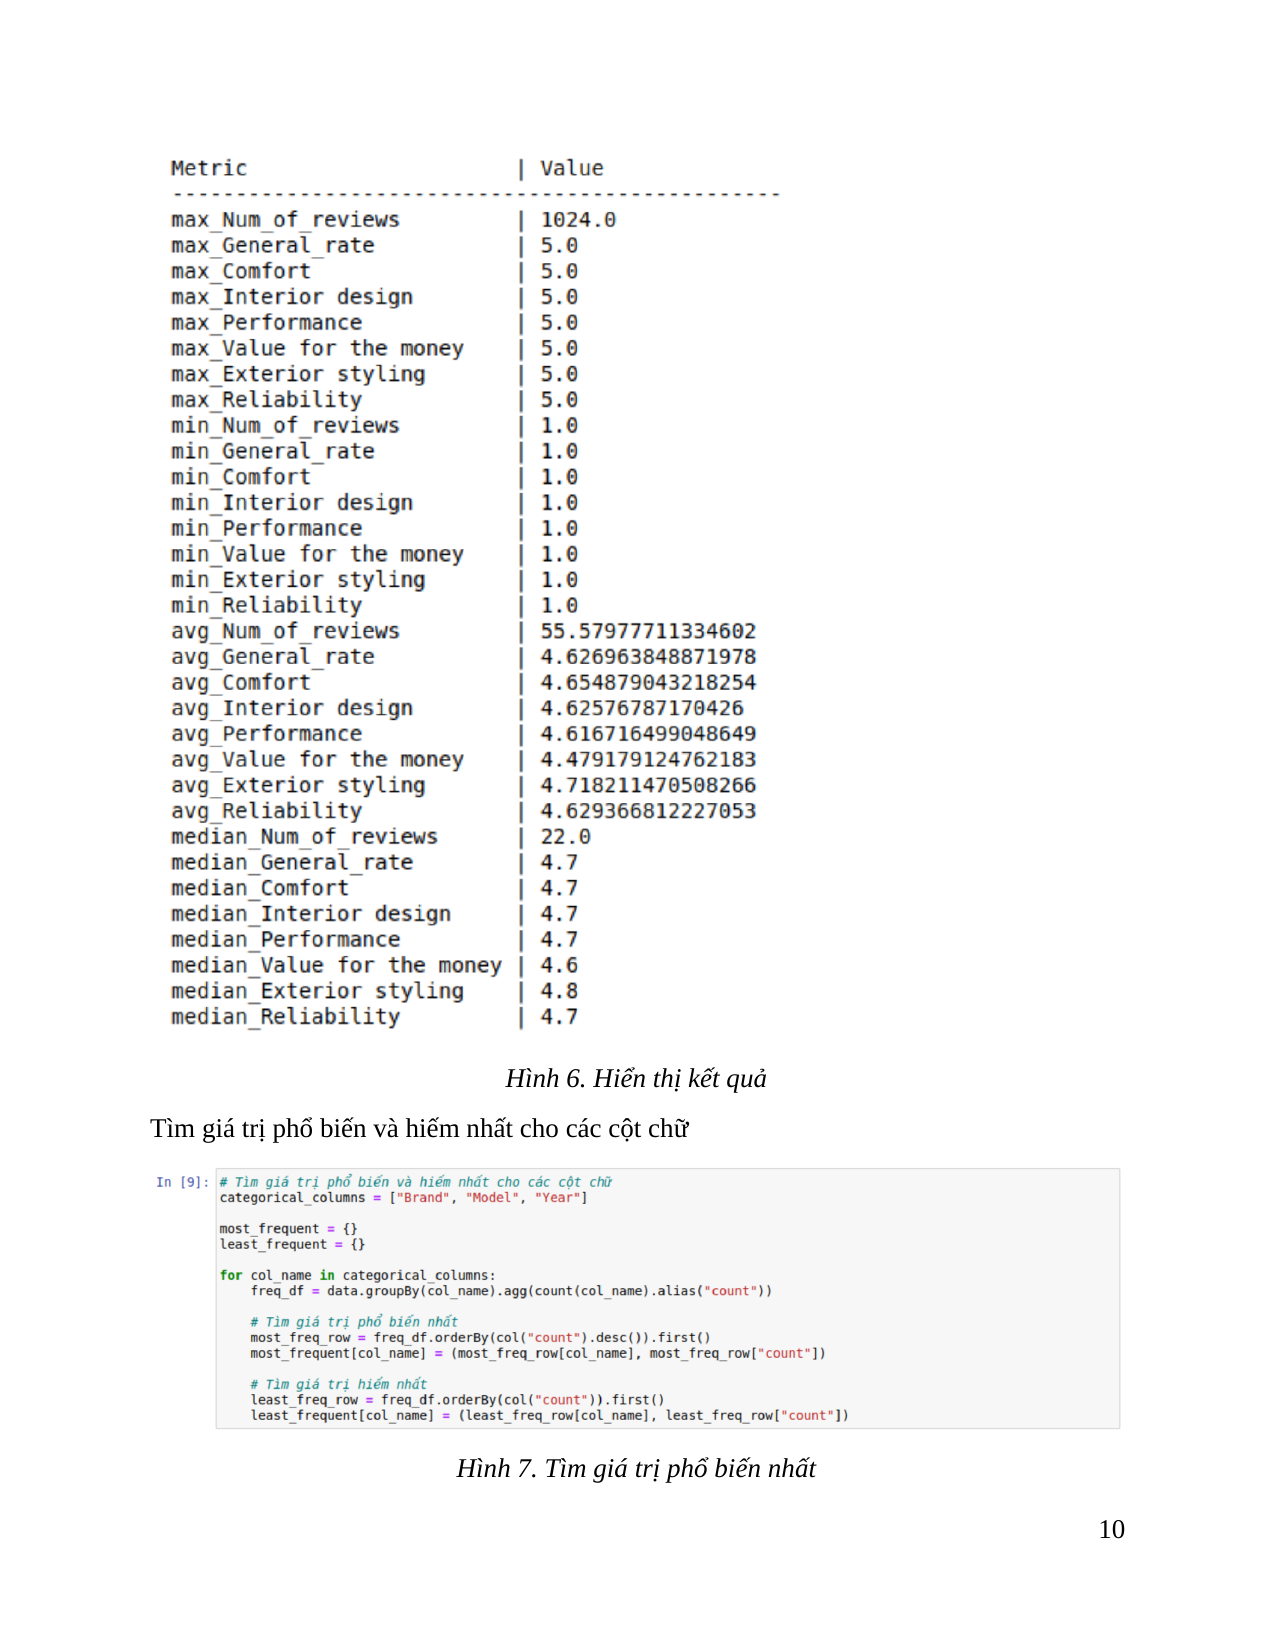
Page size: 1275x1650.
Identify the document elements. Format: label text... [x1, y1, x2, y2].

text Tìm giá trị phổ biến và hiếm nhất cho các cột chữ [150, 1112, 1125, 1143]
picture [150, 150, 1034, 1045]
picture [150, 1161, 1125, 1434]
text Hình 6. Hiển thị kết quả [150, 1063, 1125, 1094]
text Hình 7. Tìm giá trị phổ biến nhất [150, 1452, 1125, 1483]
